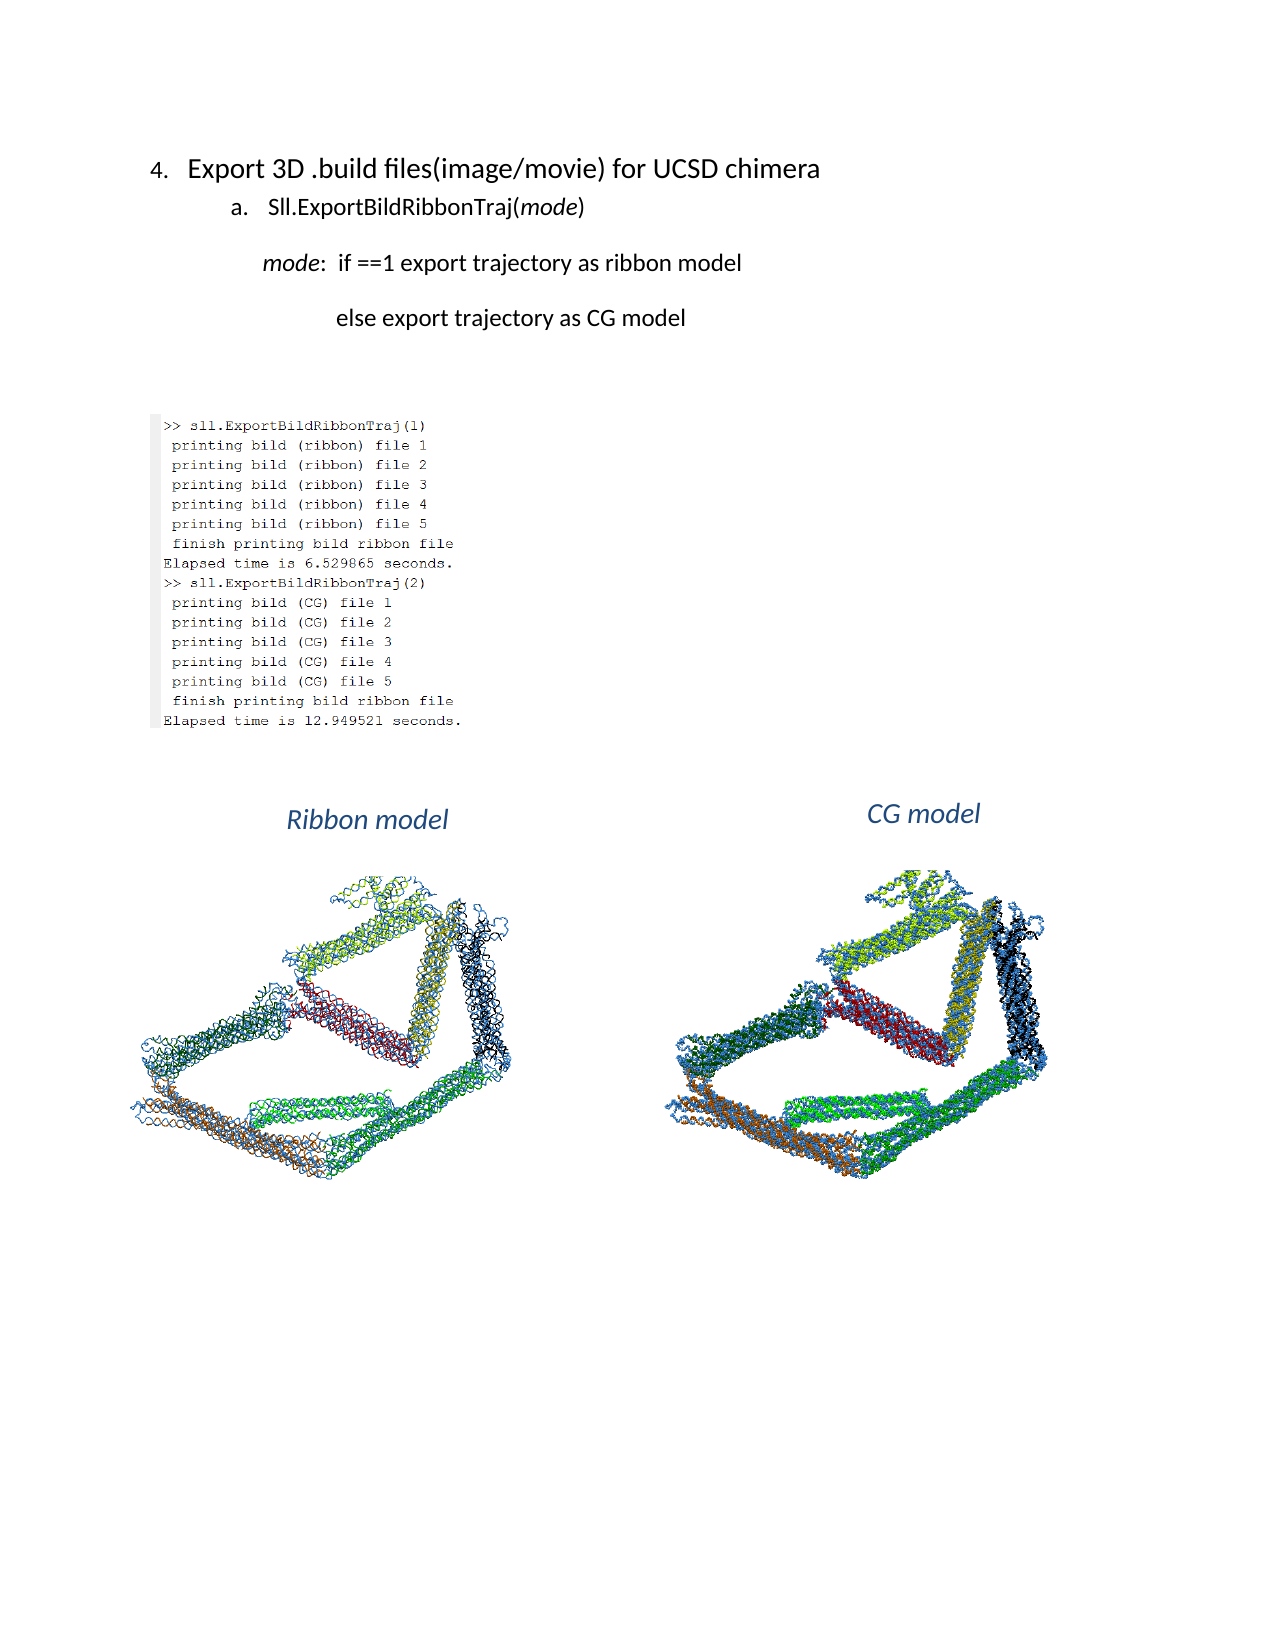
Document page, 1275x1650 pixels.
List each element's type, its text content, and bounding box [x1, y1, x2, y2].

list Sll.ExportBildRibbonTraj(mode) [230, 191, 1125, 221]
text else export trajectory as CG model [150, 303, 1125, 333]
picture [125, 849, 520, 1182]
list Export 3D .build files(image/movie) for UCSD chimera [150, 150, 1125, 186]
picture [656, 849, 1062, 1181]
text mode: if ==1 export trajectory as ribbon model [150, 247, 1125, 277]
picture [150, 414, 505, 728]
